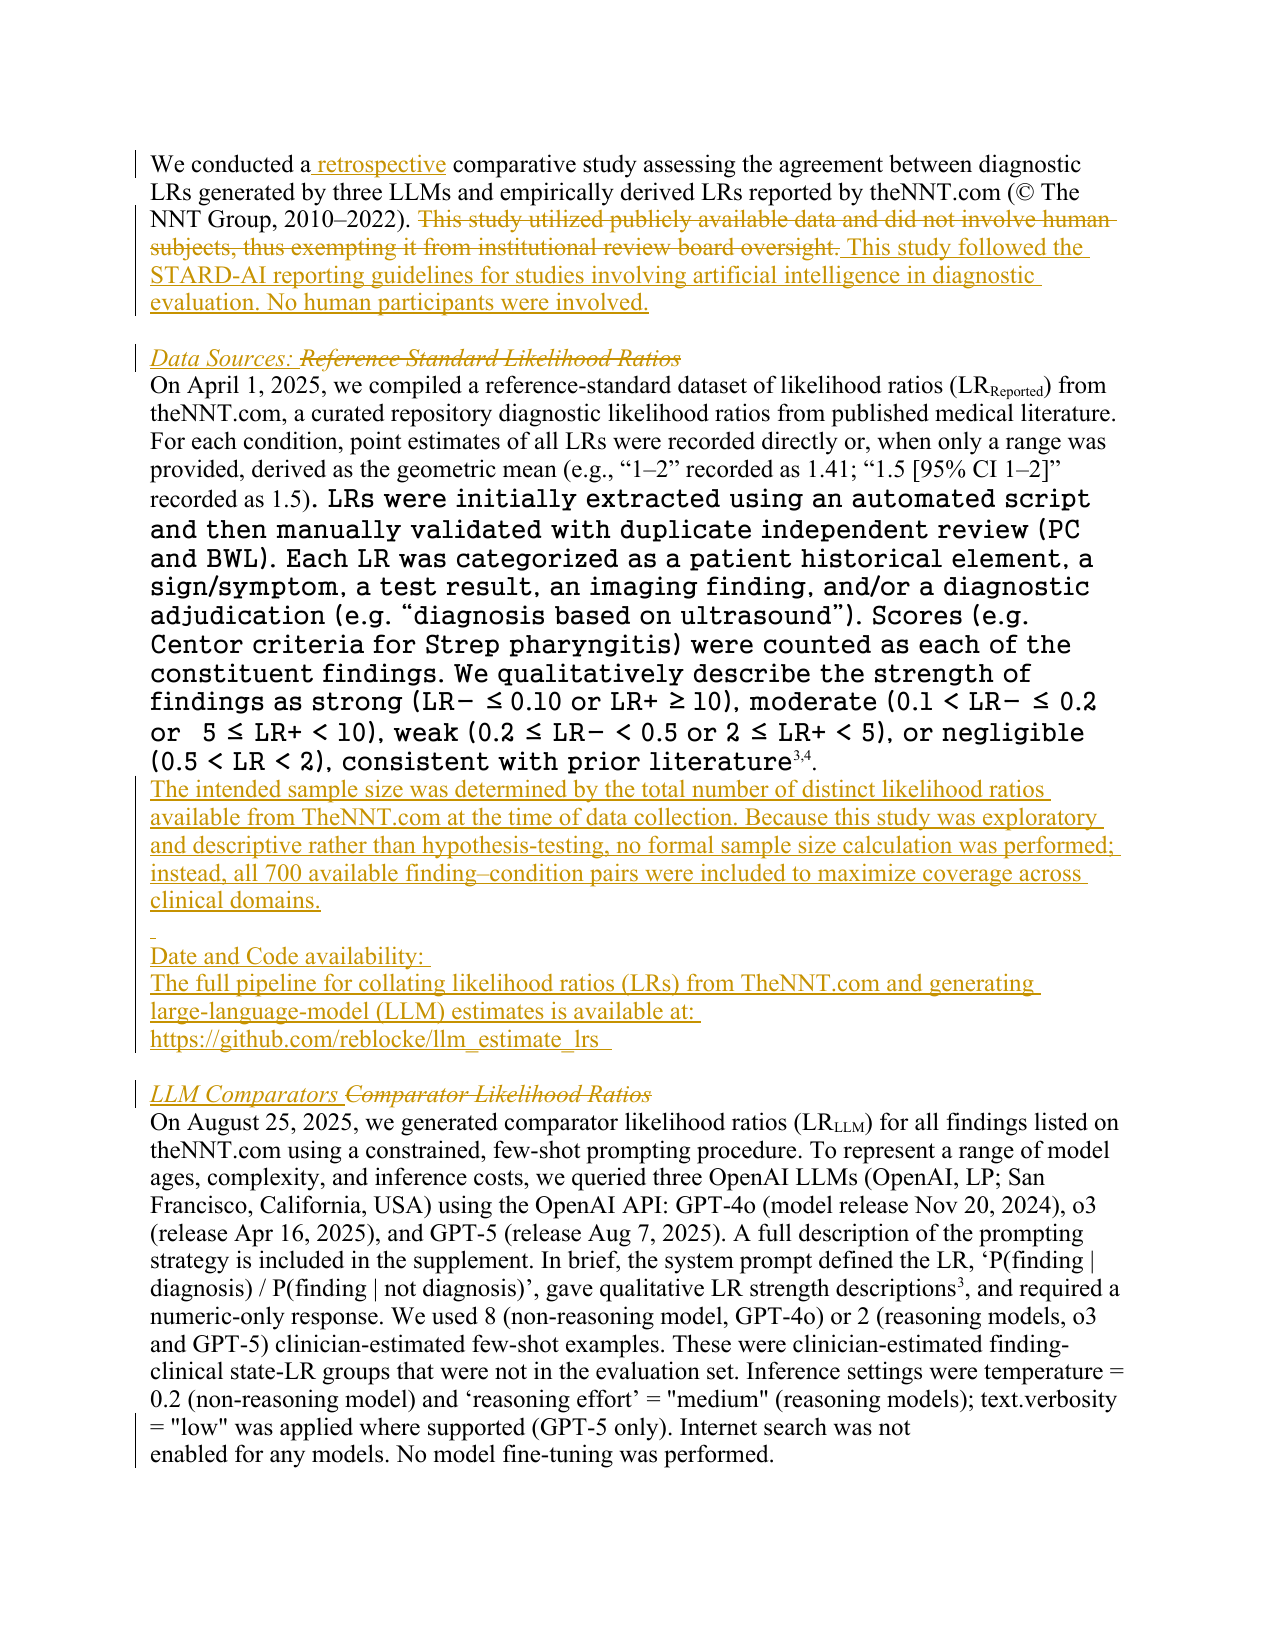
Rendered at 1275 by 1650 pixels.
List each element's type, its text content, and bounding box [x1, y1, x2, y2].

text We conducted a comparative study assessing the agreement between diagnostic LRs generated by three LLMs and empirically derived LRs reported by theNNT.com (© The NNT Group, 2010–2022). [150, 150, 1125, 316]
text On August 25, 2025, we generated comparator likelihood ratios (LRLLM) for all findings listed on theNNT.com using a constrained, few-shot prompting procedure. To represent a range of model ages, complexity, and inference costs, we queried three OpenAI LLMs (OpenAI, LP; San Francisco, California, USA) using the OpenAI API: GPT-4o (model release Nov 20, 2024), o3 (release Apr 16, 2025), and GPT-5 (release Aug 7, 2025). A full description of the prompting strategy is included in the supplement. In brief, the system prompt defined the LR, ‘P(finding | diagnosis) / P(finding | not diagnosis)’, gave qualitative LR strength descriptions3, and required a numeric-only response. We used 8 (non-reasoning model, GPT-4o) or 2 (reasoning models, o3 and GPT-5) clinician-estimated few-shot examples. These were clinician-estimated finding-clinical state-LR groups that were not in the evaluation set. Inference settings were temperature = 0.2 (non-reasoning model) and ‘reasoning effort’ = "medium" (reasoning models); text.verbosity = "low" was applied where supported (GPT-5 only). Internet search was not [150, 1108, 1125, 1441]
text On April 1, 2025, we compiled a reference-standard dataset of likelihood ratios (LRReported) from theNNT.com, a curated repository diagnostic likelihood ratios from published medical literature. For each condition, point estimates of all LRs were recorded directly or, when only a range was provided, derived as the geometric mean (e.g., “1–2” recorded as 1.41; “1.5 [95% CI 1–2]” recorded as 1.5). LRs were initially extracted using an automated script and then manually validated with duplicate independent review (PC and BWL). Each LR was categorized as a patient historical element, a sign/symptom, a test result, an imaging finding, and/or a diagnostic adjudication (e.g. “diagnosis based on ultrasound”). Scores (e.g. Centor criteria for Strep pharyngitis) were counted as each of the constituent findings. We qualitatively describe the strength of findings as strong (LR- ≤ 0.10 or LR+ ≥ 10), moderate (0.1 < LR- ≤ 0.2 or 5 ≤ LR+ < 10), weak (0.2 ≤ LR- < 0.5 or 2 ≤ LR+ < 5), or negligible (0.5 < LR < 2), consistent with prior literature3,4. [150, 372, 1125, 776]
text enabled for any models. No model fine-tuning was performed. [150, 1441, 1125, 1468]
